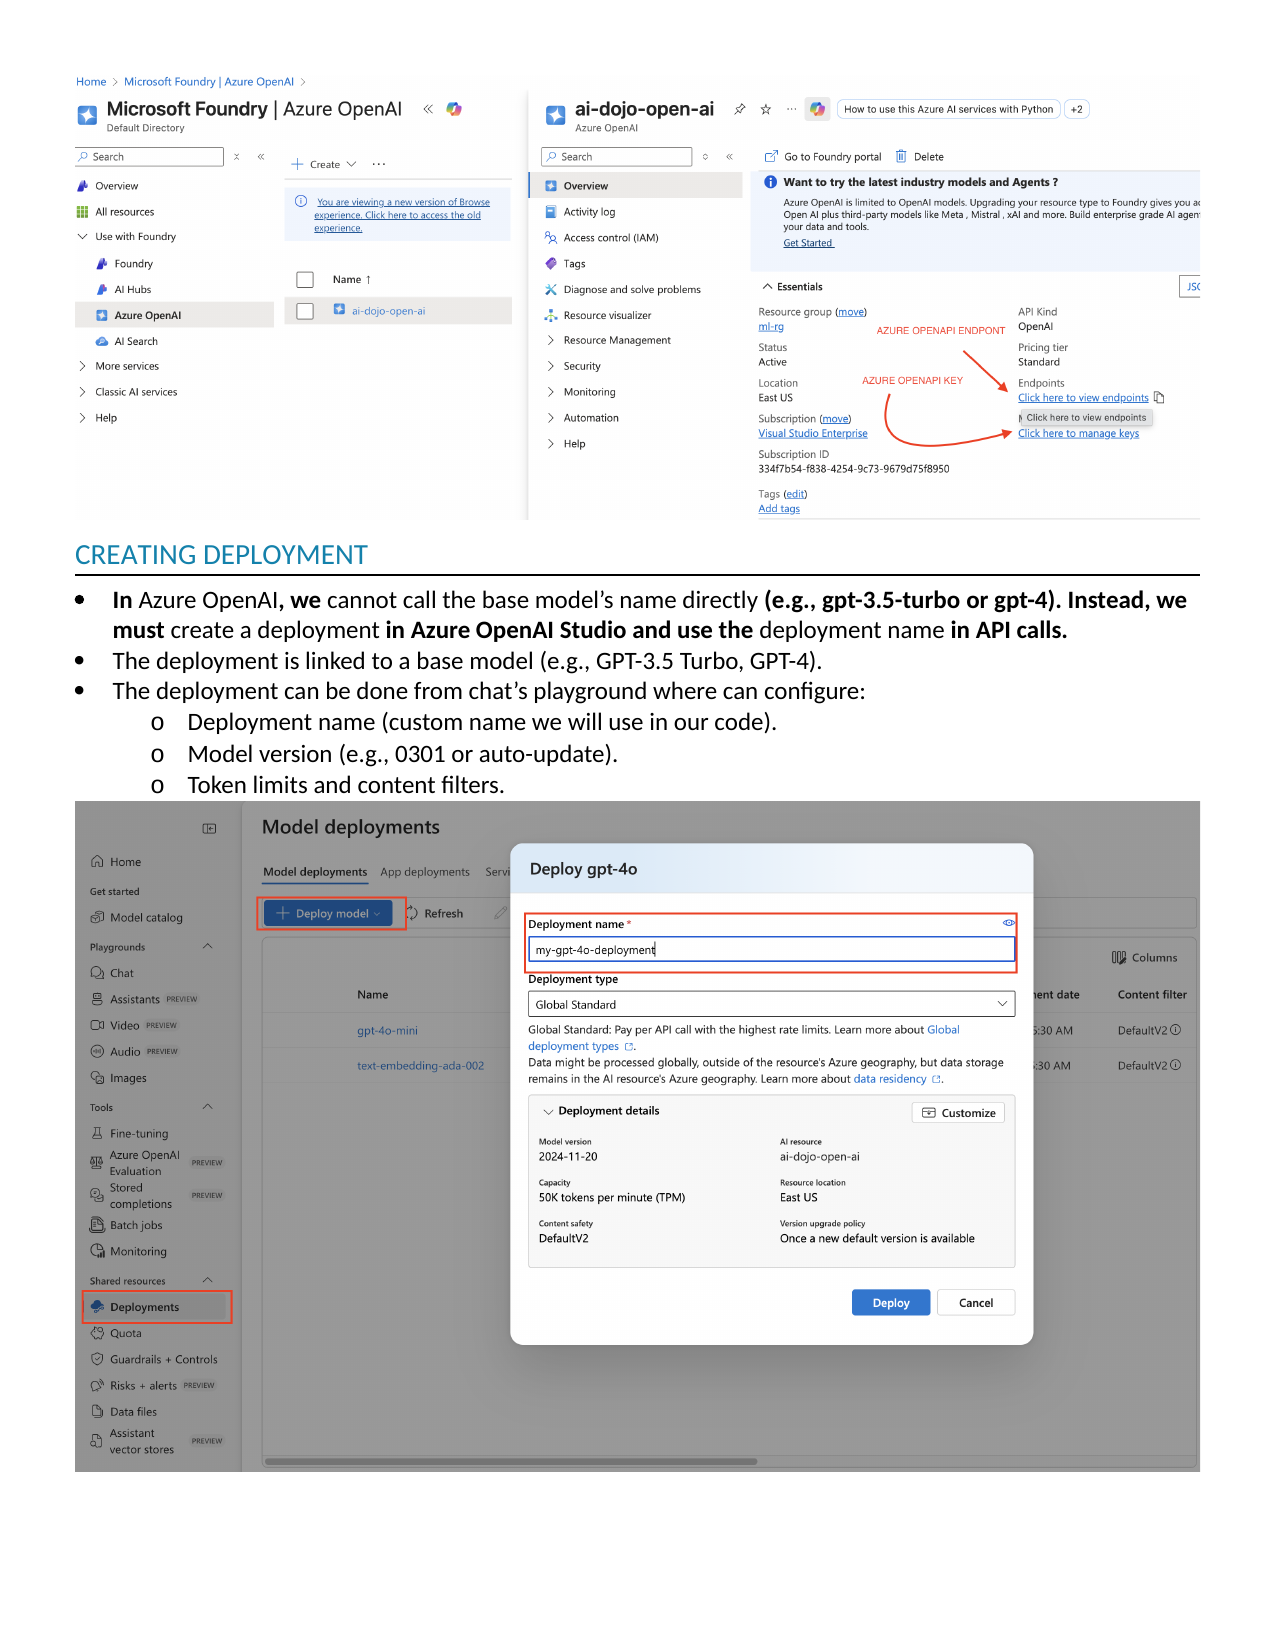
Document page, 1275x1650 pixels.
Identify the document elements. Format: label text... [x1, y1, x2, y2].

picture [75, 75, 1200, 520]
picture [75, 801, 1200, 1472]
list Model version (e.g., 0301 or auto-update). [150, 738, 1200, 769]
list The deployment is linked to a base model (e.g., GPT-3.5 Turbo, GPT-4). [75, 645, 1200, 676]
subtitle CREATING DEPLOYMENT [75, 536, 1200, 574]
list Token limits and content filters. [150, 769, 1200, 801]
list The deployment can be done from chat’s playground where can configure: [75, 676, 1200, 706]
list Deployment name (custom name we will use in our code). [150, 706, 1200, 738]
list In Azure OpenAI, we cannot call the base model’s name directly (e.g., gpt-3.5-turbo or gpt-4). Instead, we must create a deployment in Azure OpenAI Studio and use the deployment name in API calls. [75, 584, 1200, 645]
